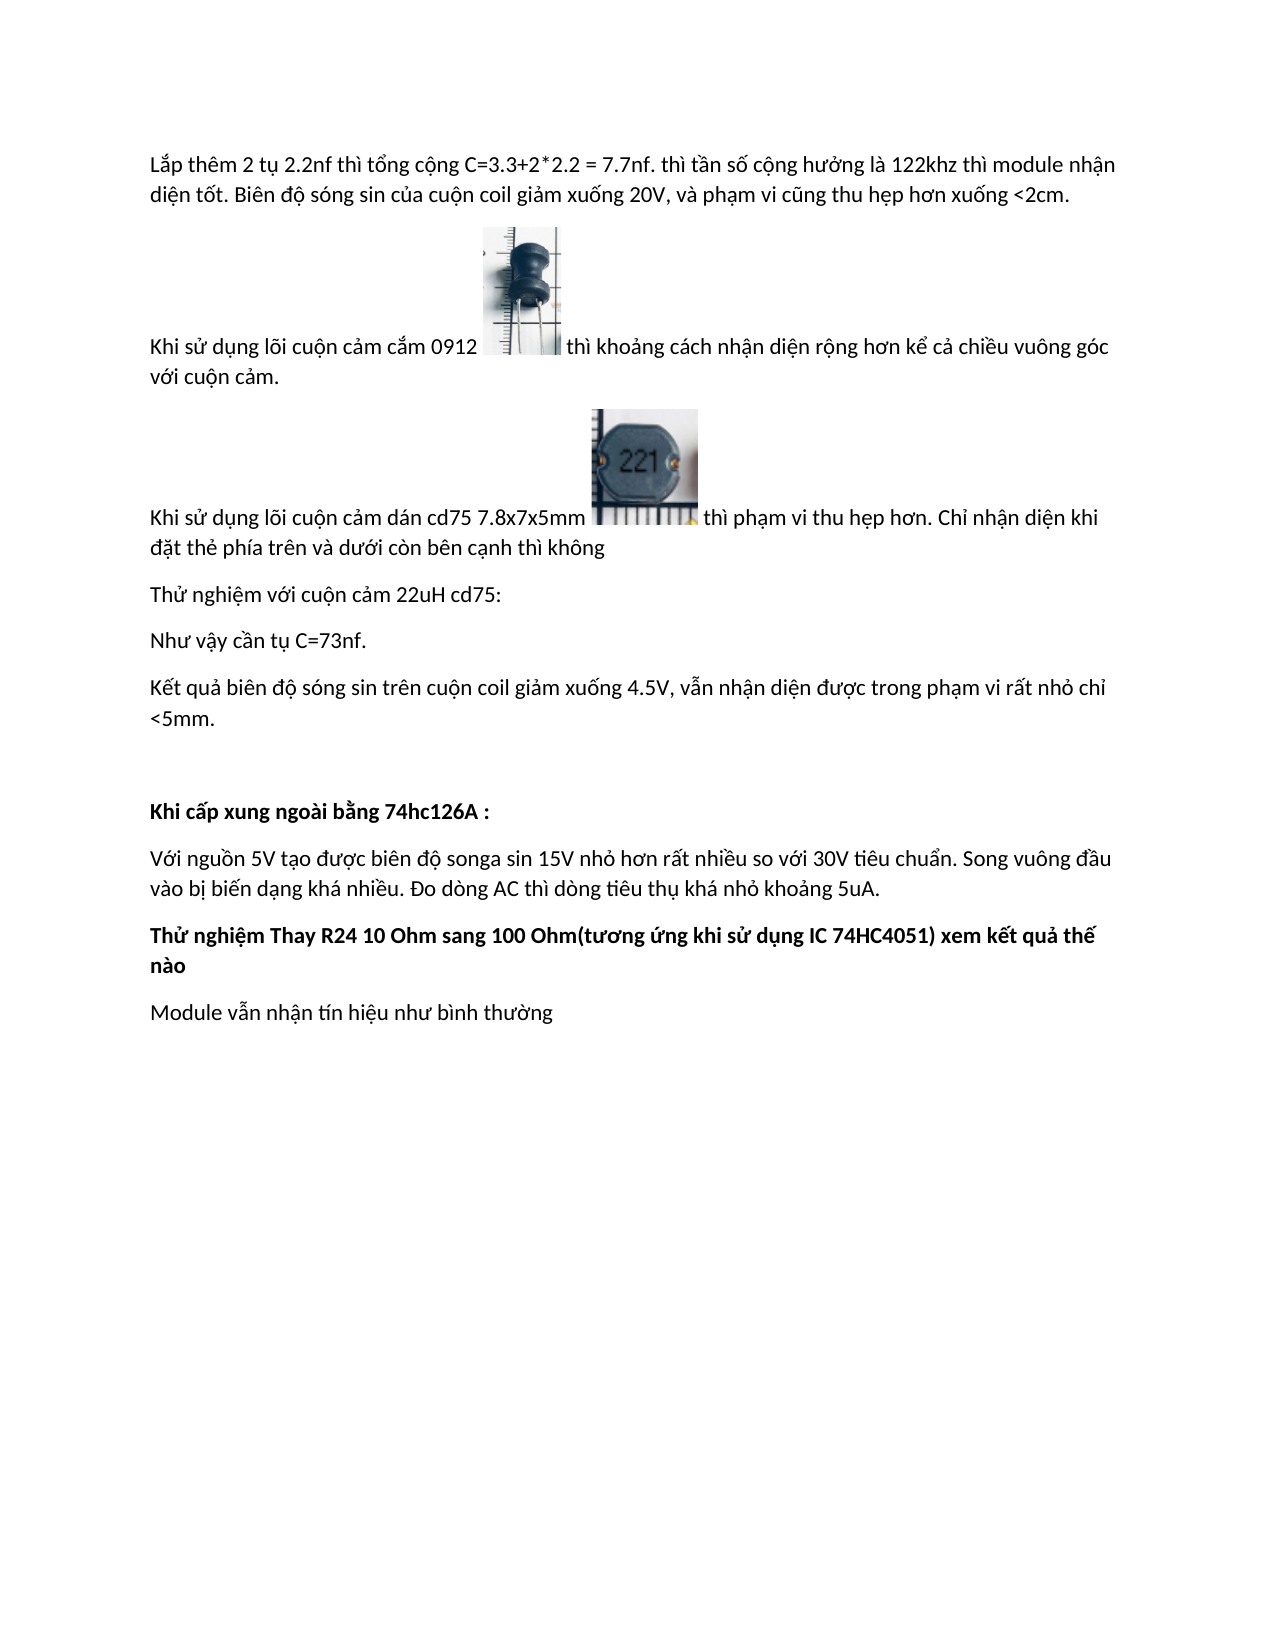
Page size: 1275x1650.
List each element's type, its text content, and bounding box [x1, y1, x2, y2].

text Với nguồn 5V tạo được biên độ songa sin 15V nhỏ hơn rất nhiều so với 30V tiêu chuẩn. Song vuông đầu vào bị biến dạng khá nhiều. Đo dòng AC thì dòng tiêu thụ khá nhỏ khoảng 5uA. [150, 844, 1125, 903]
text Khi cấp xung ngoài bằng 74hc126A : [150, 797, 1125, 826]
text Module vẫn nhận tín hiệu như bình thường [150, 998, 1125, 1027]
text Khi sử dụng lõi cuộn cảm dán cd75 7.8x7x5mm thì phạm vi thu hẹp hơn. Chỉ nhận diện khi đặt thẻ phía trên và dưới còn bên cạnh thì không [150, 409, 1125, 561]
text Như vậy cần tụ C=73nf. [150, 627, 1125, 655]
text Lắp thêm 2 tụ 2.2nf thì tổng cộng C=3.3+2*2.2 = 7.7nf. thì tần số cộng hưởng là 122khz thì module nhận diện tốt. Biên độ sóng sin của cuộn coil giảm xuống 20V, và phạm vi cũng thu hẹp hơn xuống <2cm. [150, 150, 1125, 208]
text Thử nghiệm với cuộn cảm 22uH cd75: [150, 580, 1125, 608]
text Khi sử dụng lõi cuộn cảm cắm 0912 thì khoảng cách nhận diện rộng hơn kể cả chiều vuông góc với cuộn cảm. [150, 227, 1125, 391]
text Thử nghiệm Thay R24 10 Ohm sang 100 Ohm(tương ứng khi sử dụng IC 74HC4051) xem kết quả thế nào [150, 921, 1125, 980]
picture [483, 227, 562, 355]
text Kết quả biên độ sóng sin trên cuộn coil giảm xuống 4.5V, vẫn nhận diện được trong phạm vi rất nhỏ chỉ <5mm. [150, 673, 1125, 732]
picture [591, 409, 698, 525]
